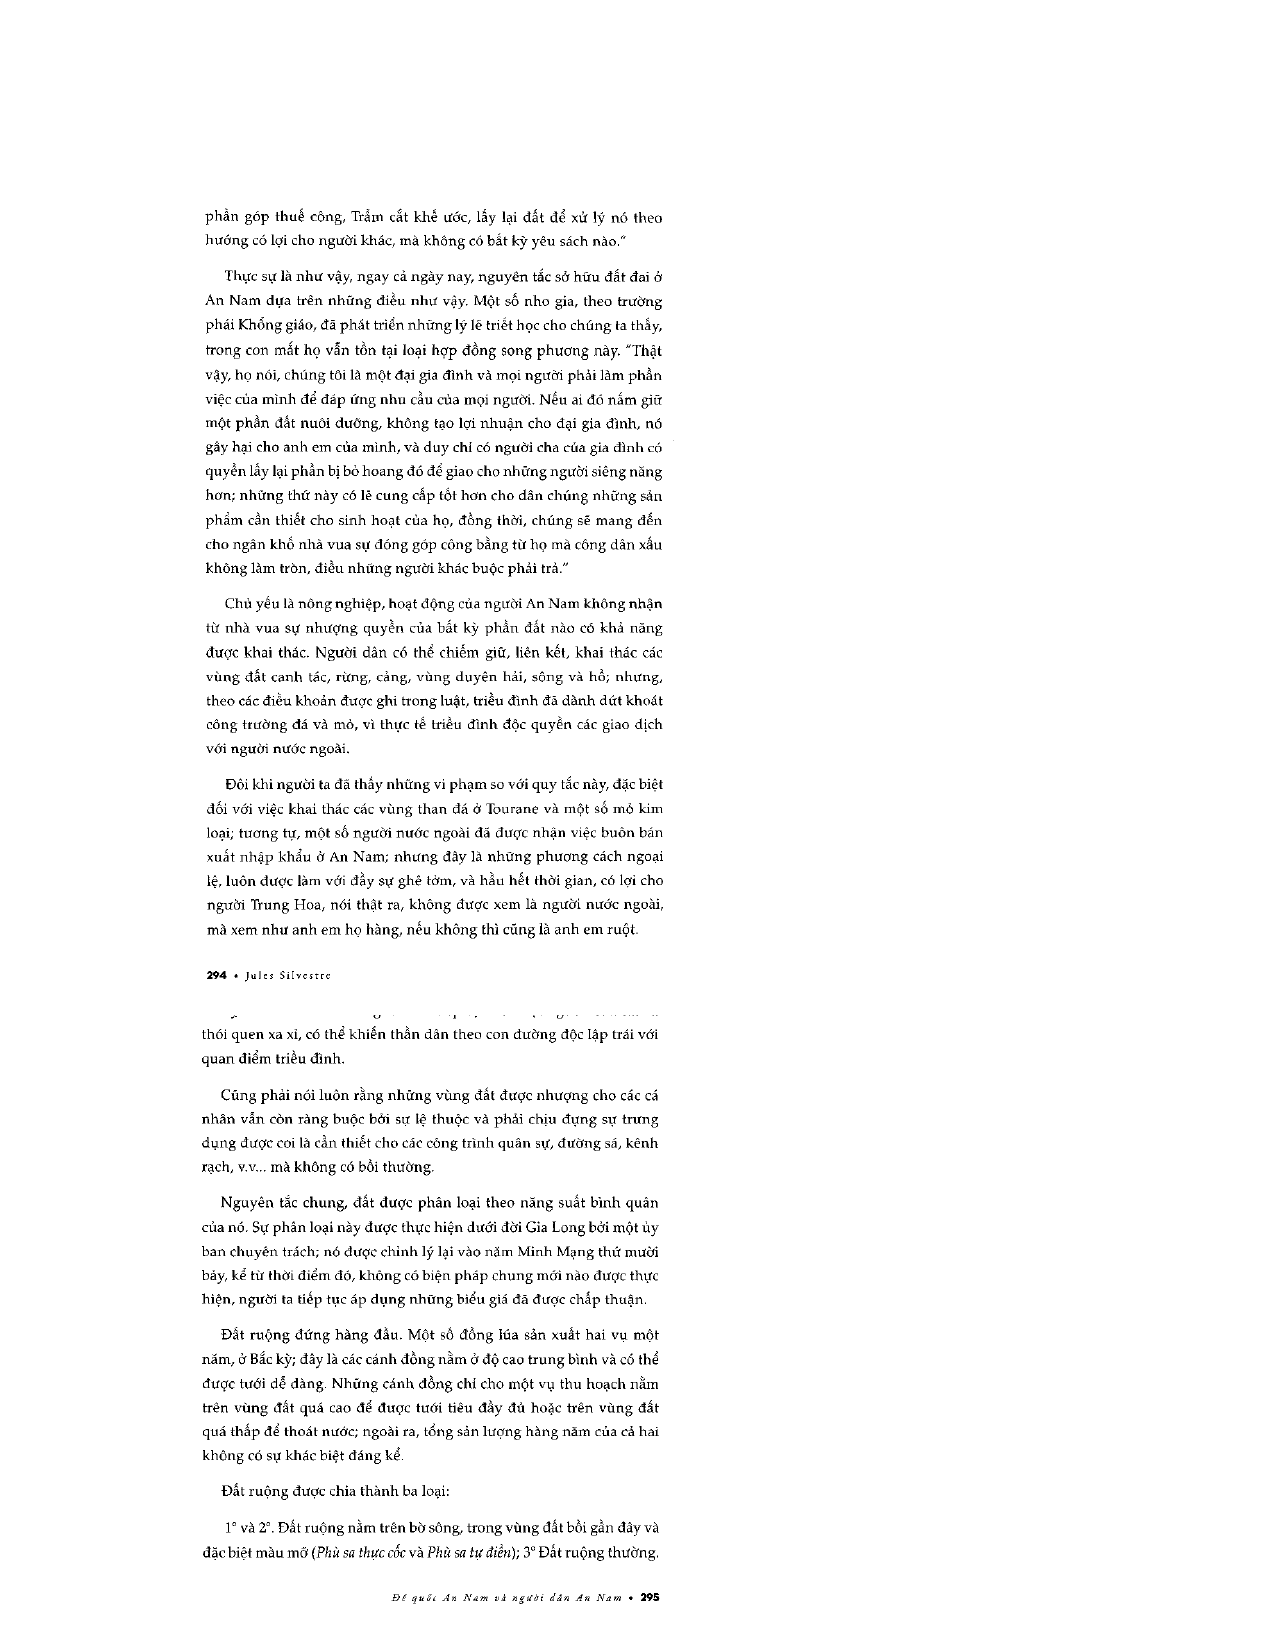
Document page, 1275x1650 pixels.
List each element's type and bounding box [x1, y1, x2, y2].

picture [150, 150, 713, 1650]
